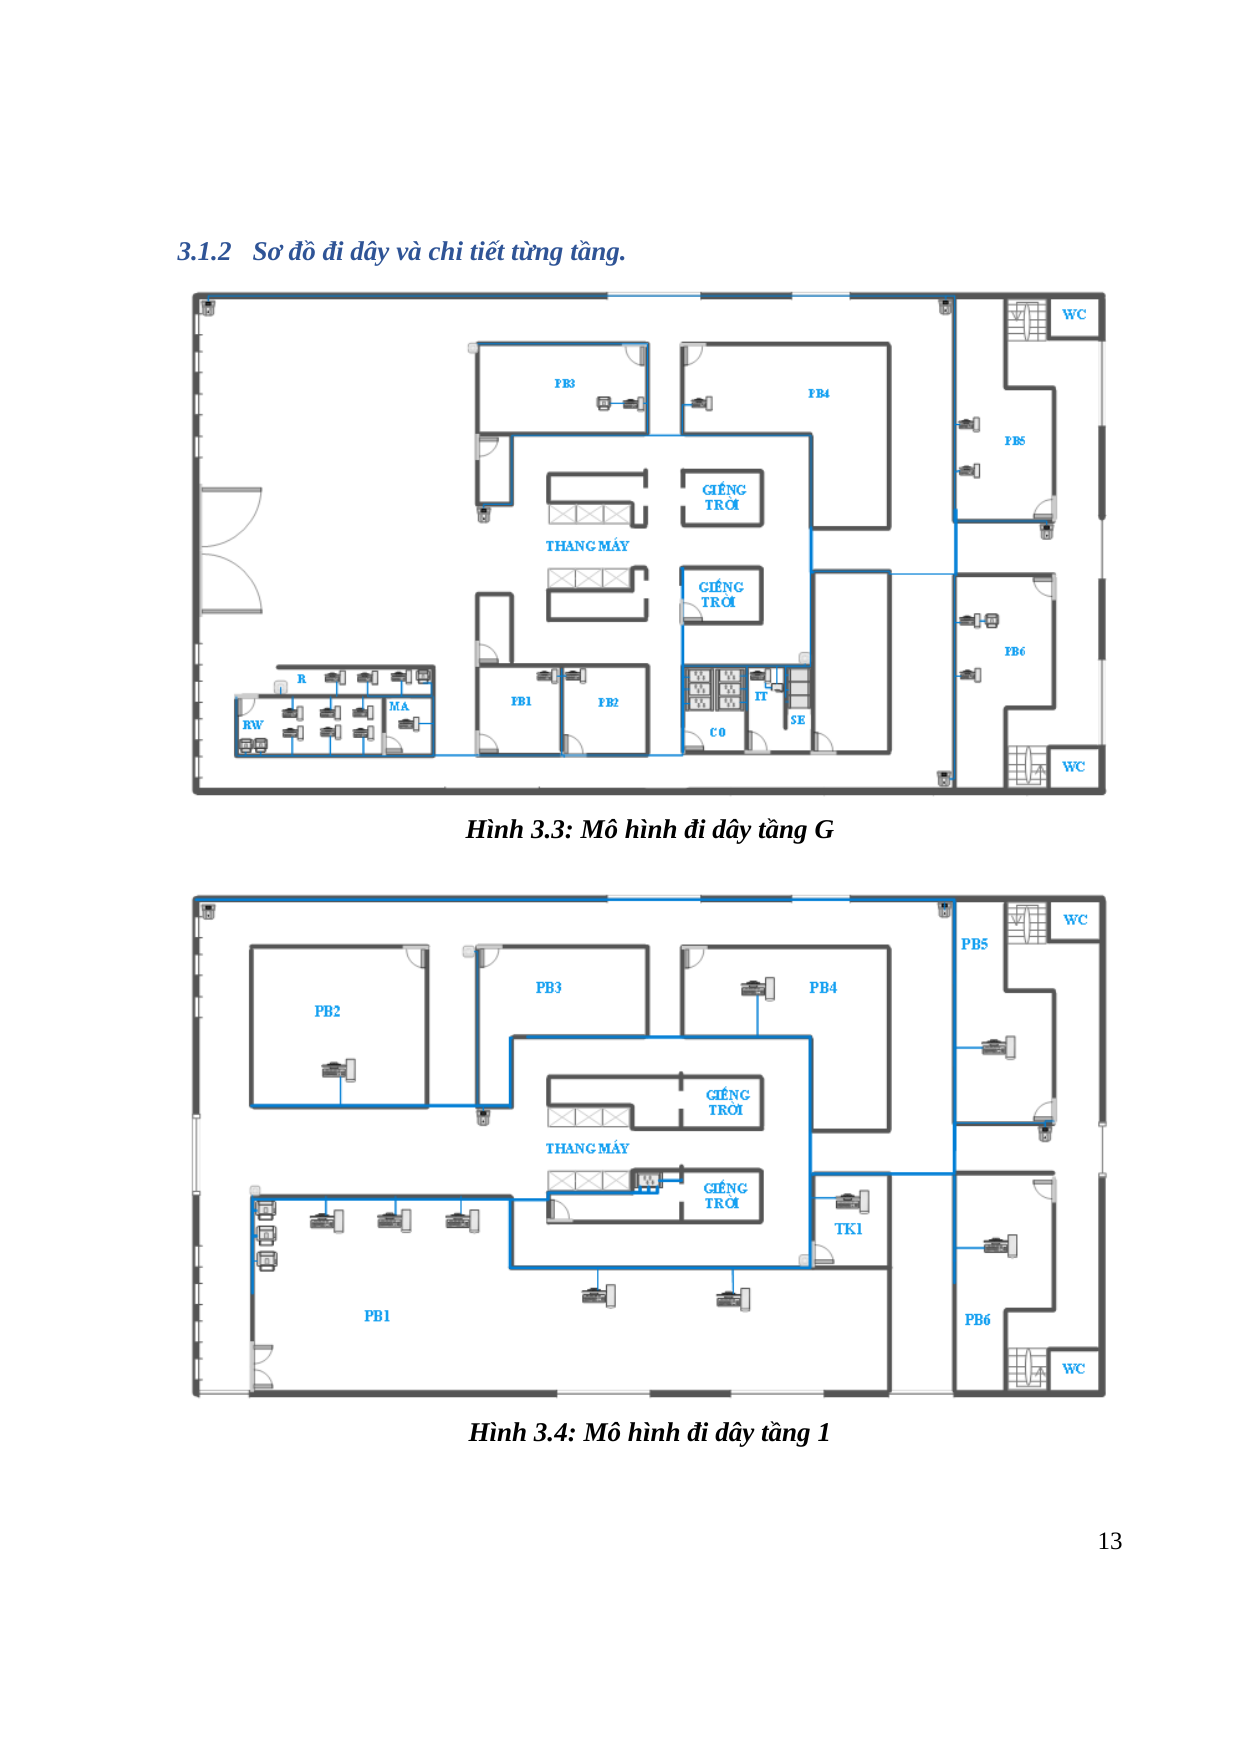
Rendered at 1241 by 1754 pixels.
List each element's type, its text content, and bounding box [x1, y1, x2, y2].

picture [177, 272, 1122, 814]
subtitle 3.1.2 Sơ đồ đi dây và chi tiết từng tầng. [177, 235, 1122, 266]
picture [177, 875, 1122, 1416]
text Hình 3.3: Mô hình đi dây tầng G [177, 814, 1122, 844]
text Hình 3.4: Mô hình đi dây tầng 1 [177, 1416, 1122, 1447]
